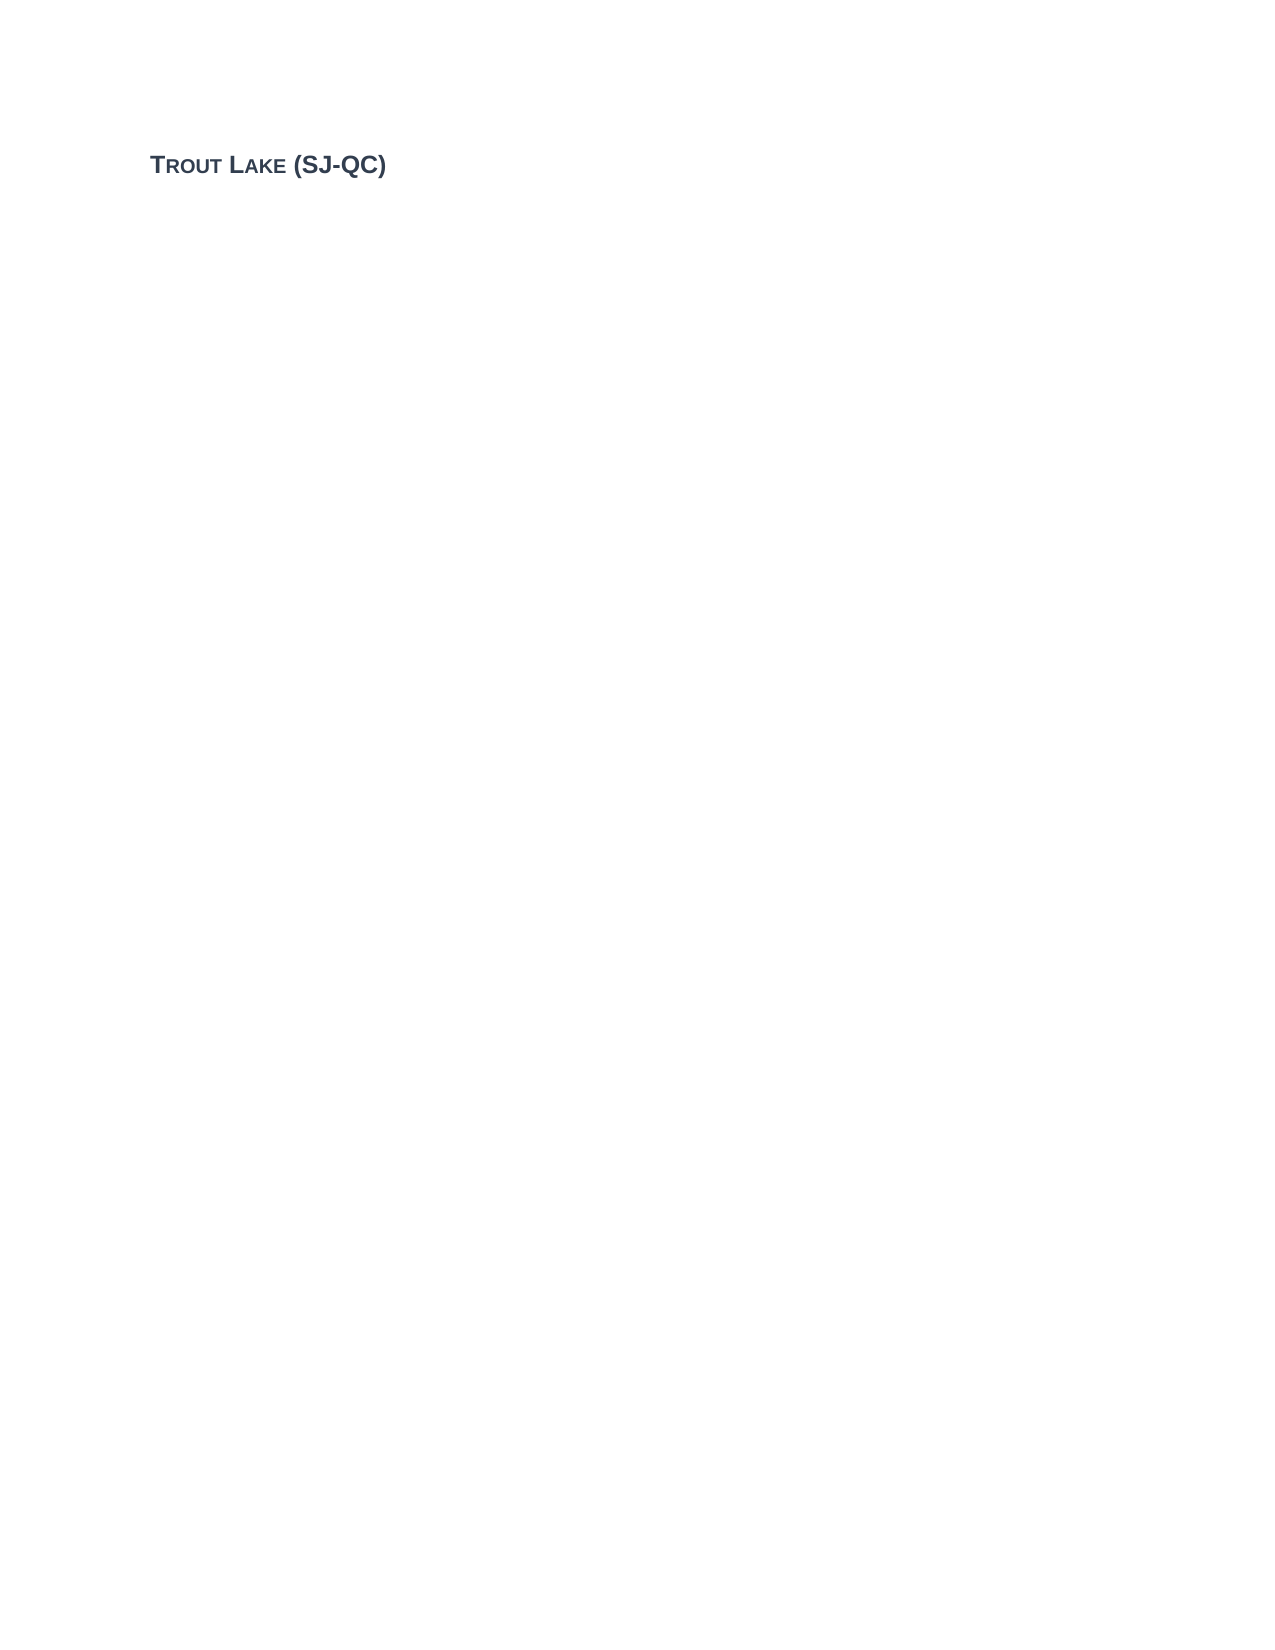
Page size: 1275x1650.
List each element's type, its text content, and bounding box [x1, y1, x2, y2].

subtitle Trout Lake (SJ-QC) [150, 150, 1125, 179]
